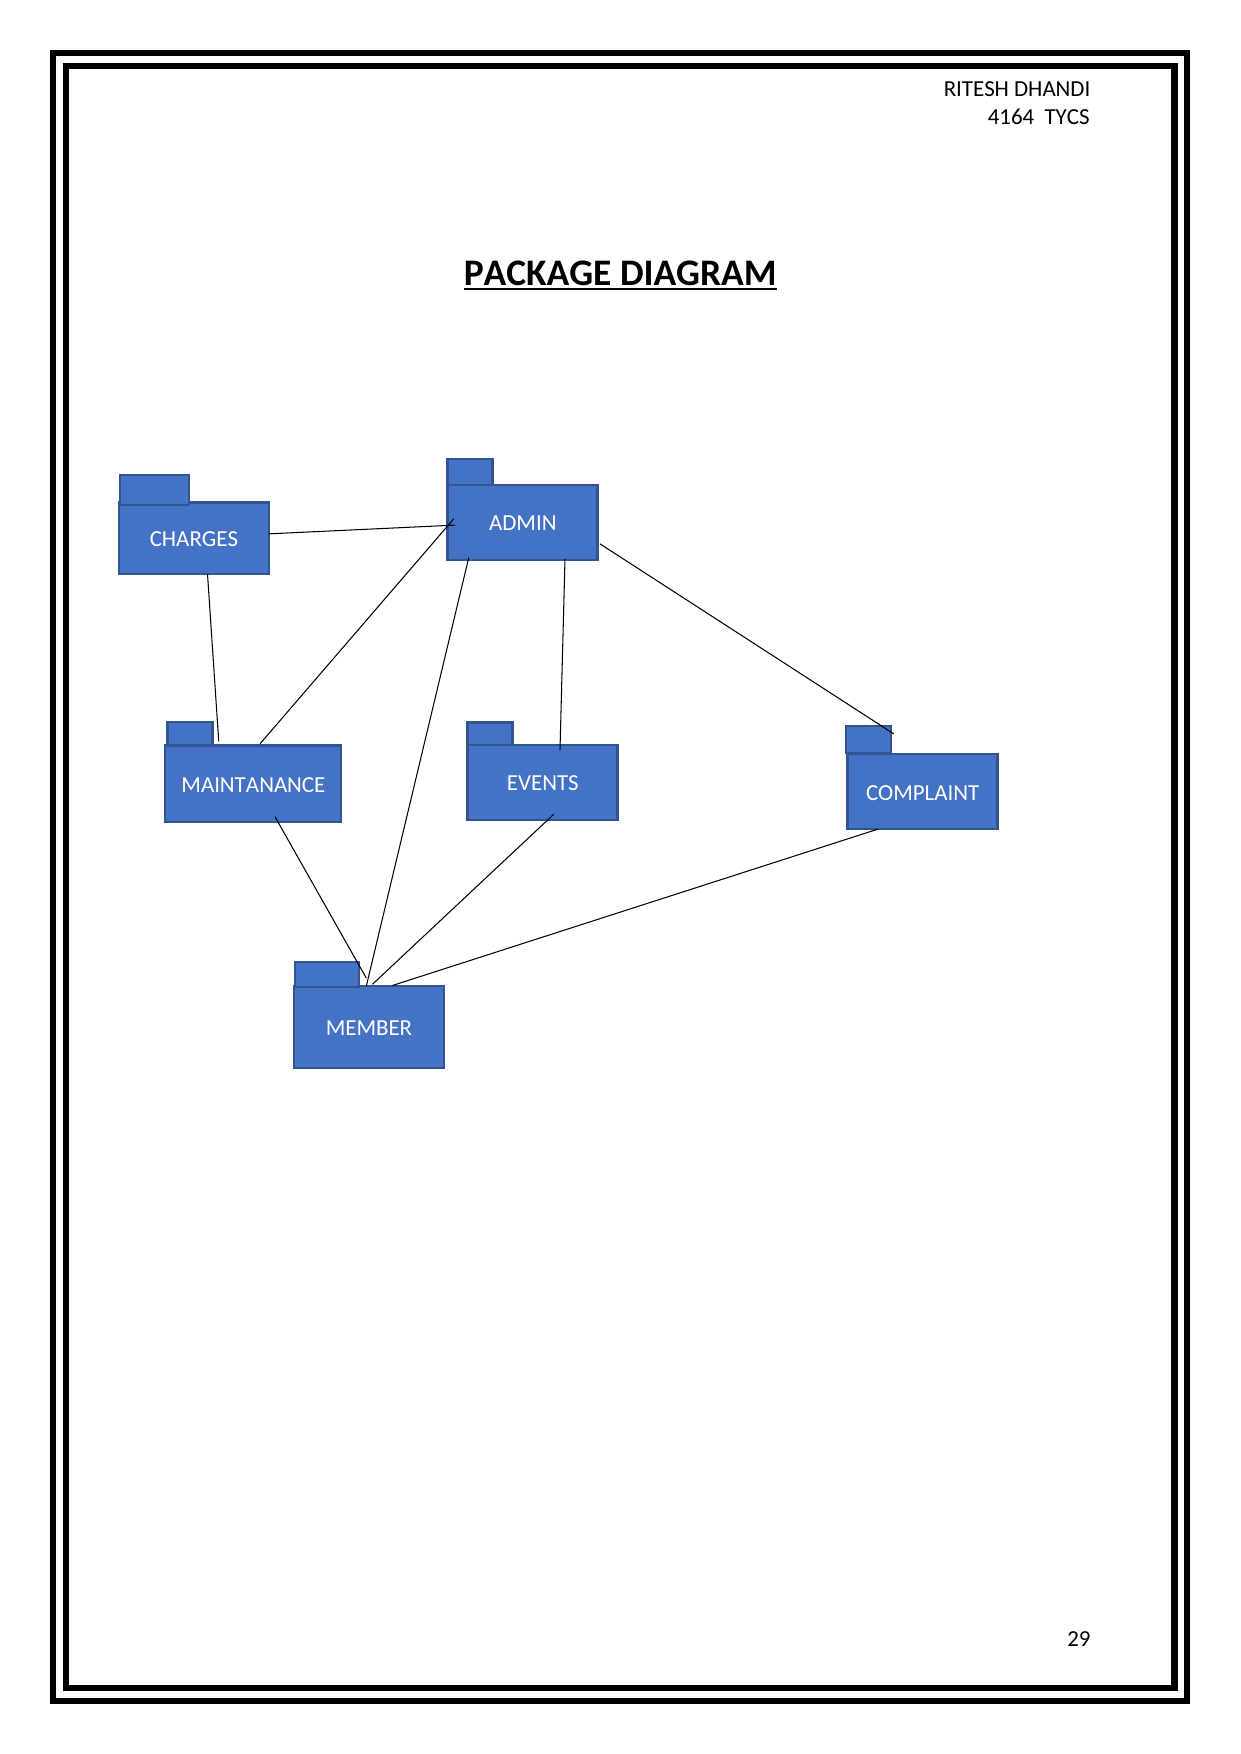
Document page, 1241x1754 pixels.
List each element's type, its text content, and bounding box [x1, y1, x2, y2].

text PACKAGE DIAGRAM [150, 249, 1090, 295]
